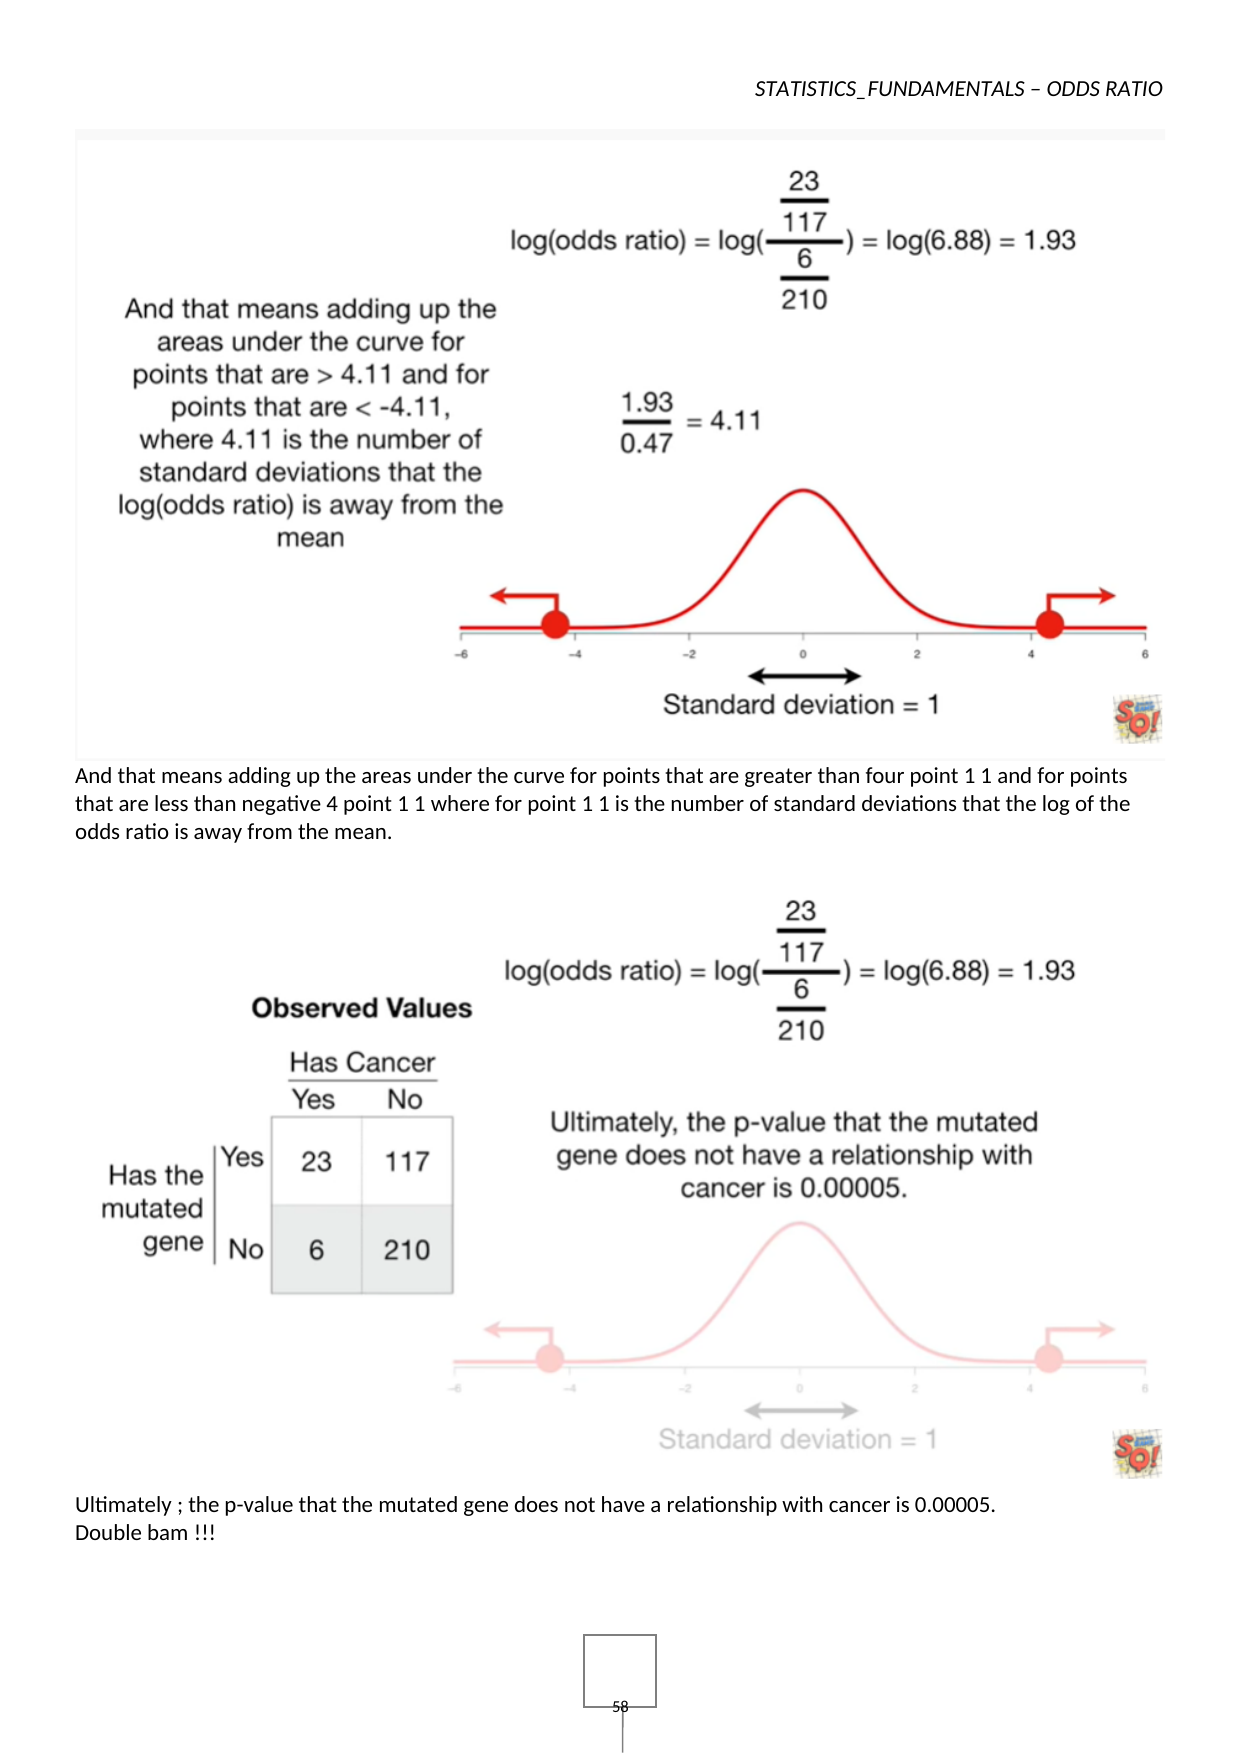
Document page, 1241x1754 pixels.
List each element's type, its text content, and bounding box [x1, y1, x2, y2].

picture [75, 872, 1166, 1490]
text Ultimately ; the p-value that the mutated gene does not have a relationship with cancer is 0.00005. [75, 1490, 1165, 1518]
text And that means adding up the areas under the curve for points that are greater than four point 1 1 and for points that are less than negative 4 point 1 1 where for point 1 1 is the number of standard deviations that the log of the odds ratio is away from the mean. [75, 761, 1165, 845]
picture [75, 129, 1166, 761]
text Double bam !!! [75, 1518, 1165, 1546]
